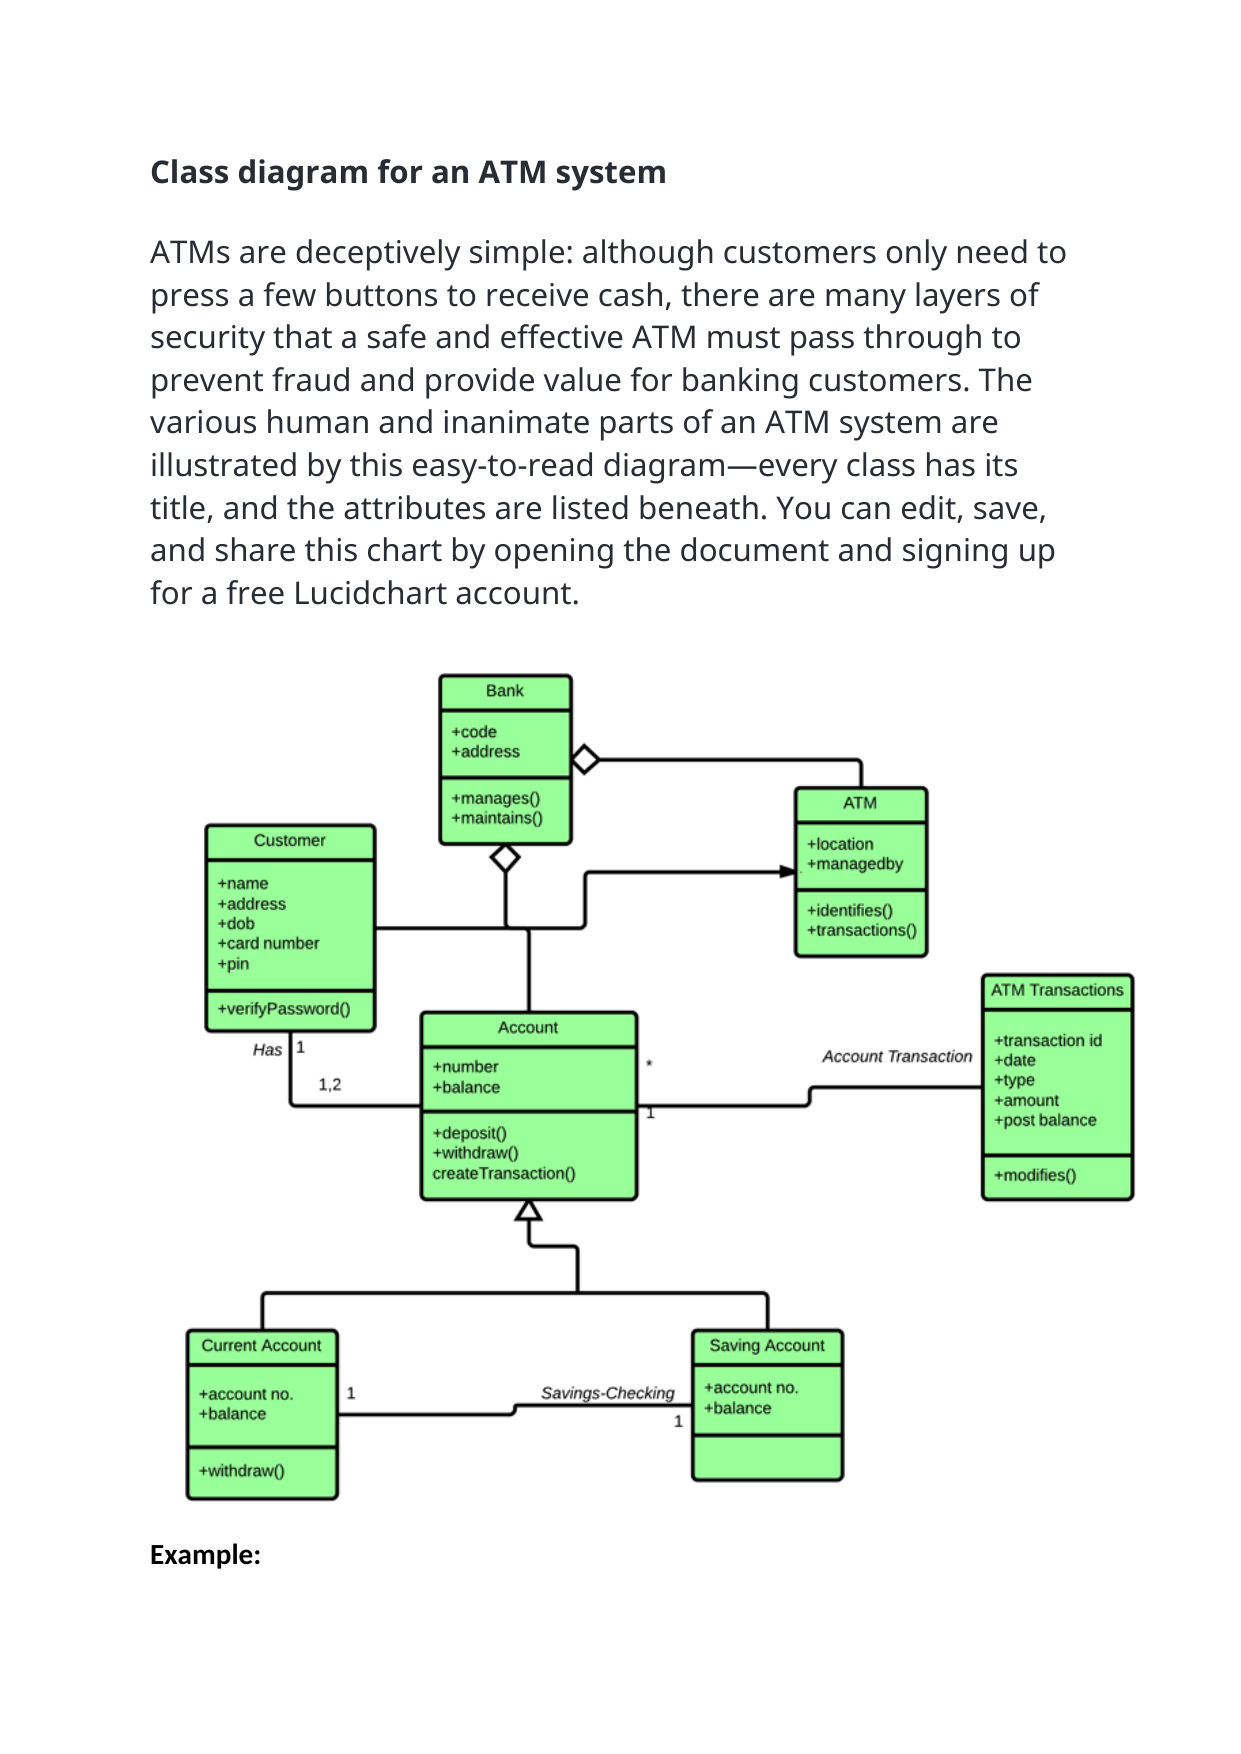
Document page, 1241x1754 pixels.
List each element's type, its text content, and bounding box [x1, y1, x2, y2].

text ATMs are deceptively simple: although customers only need to press a few buttons to receive cash, there are many layers of security that a safe and effective ATM must pass through to prevent fraud and provide value for banking customers. The various human and inanimate parts of an ATM system are illustrated by this easy-to-read diagram—every class has its title, and the attributes are listed beneath. You can edit, save, and share this chart by opening the document and signing up for a free Lucidchart account. [150, 230, 1090, 613]
text Example: [150, 1536, 1090, 1572]
picture [150, 638, 1170, 1536]
text Class diagram for an ATM system [150, 150, 1090, 193]
